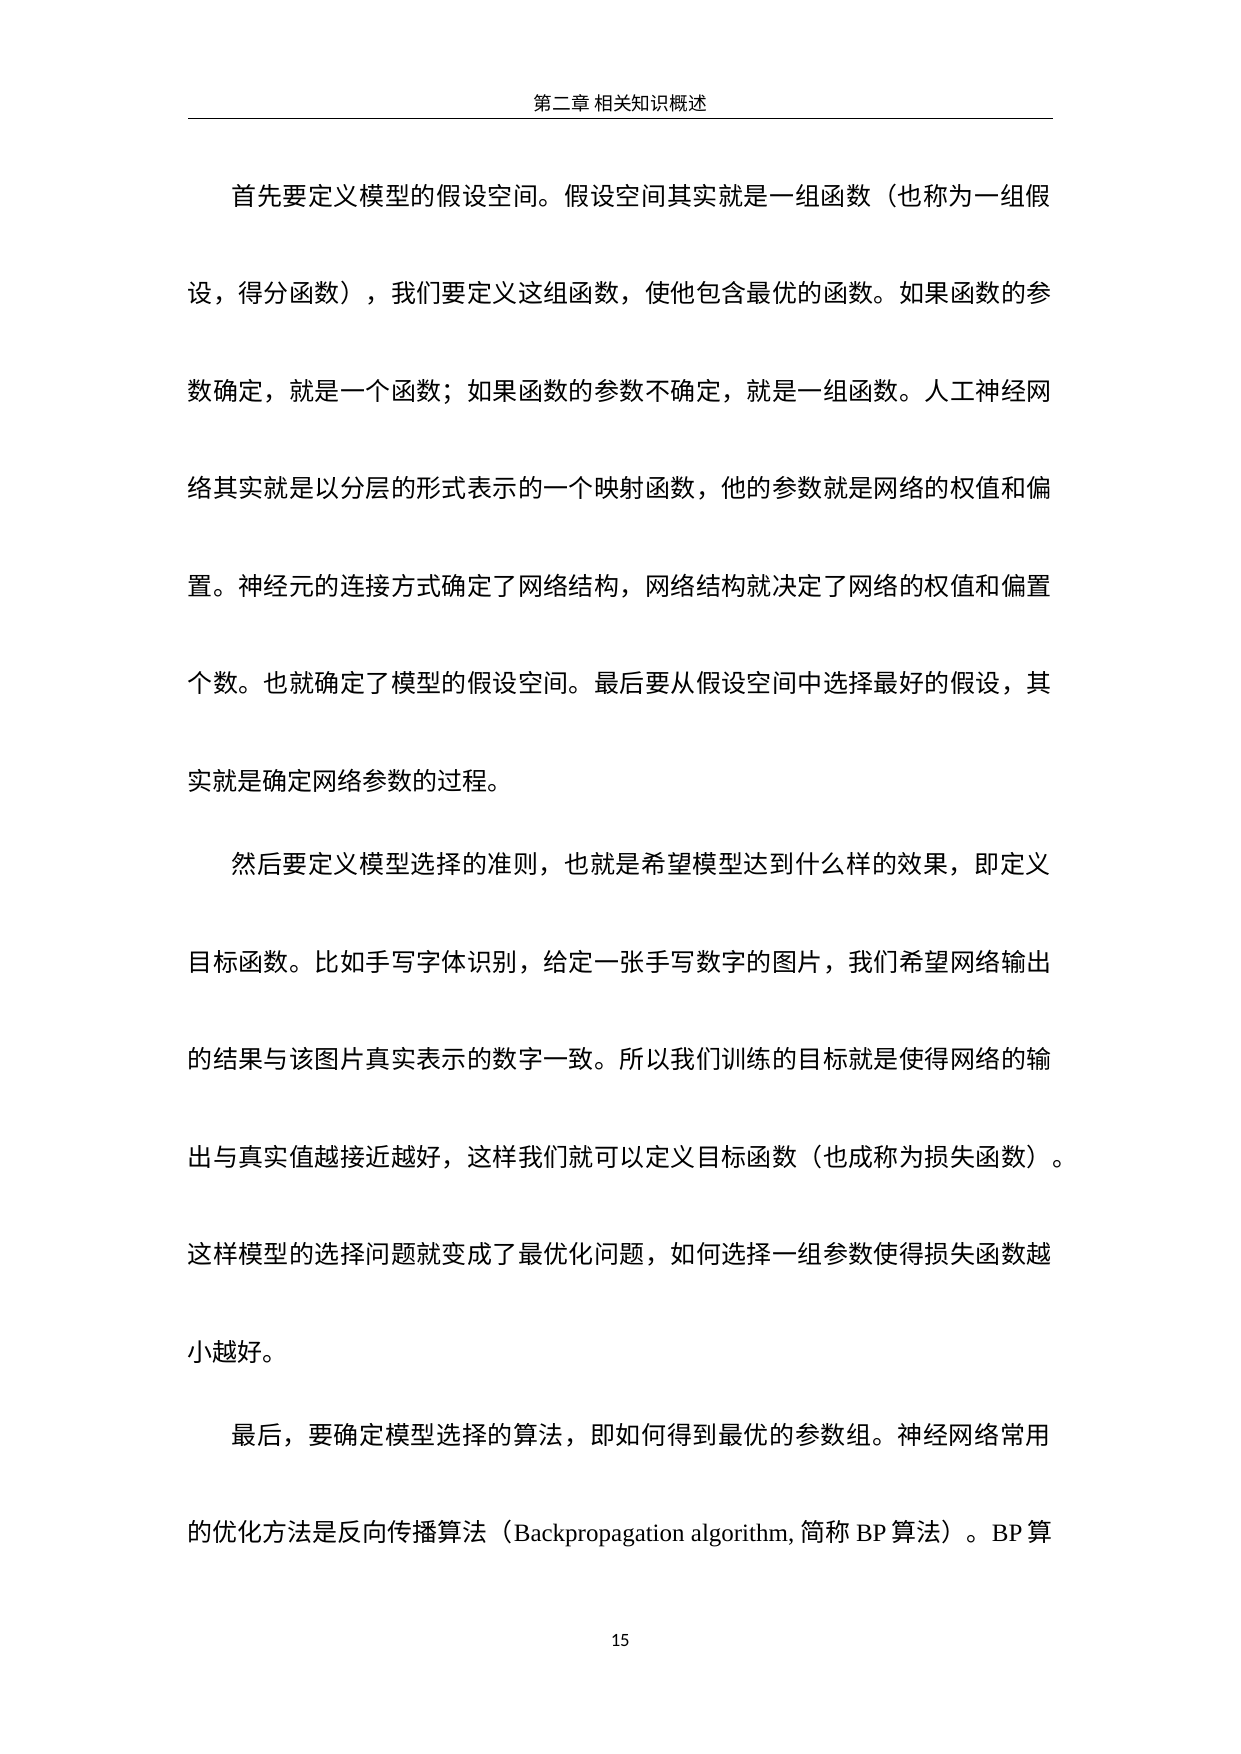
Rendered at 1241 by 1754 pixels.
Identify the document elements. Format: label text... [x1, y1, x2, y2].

text 然后要定义模型选择的准则，也就是希望模型达到什么样的效果，即定义目标函数。比如手写字体识别，给定一张手写数字的图片，我们希望网络输出的结果与该图片真实表示的数字一致。所以我们训练的目标就是使得网络的输出与真实值越接近越好，这样我们就可以定义目标函数（也成称为损失函数）。这样模型的选择问题就变成了最优化问题，如何选择一组参数使得损失函数越小越好。 [187, 830, 1053, 1383]
text 首先要定义模型的假设空间。假设空间其实就是一组函数（也称为一组假设，得分函数），我们要定义这组函数，使他包含最优的函数。如果函数的参数确定，就是一个函数；如果函数的参数不确定，就是一组函数。人工神经网络其实就是以分层的形式表示的一个映射函数，他的参数就是网络的权值和偏置。神经元的连接方式确定了网络结构，网络结构就决定了网络的权值和偏置个数。也就确定了模型的假设空间。最后要从假设空间中选择最好的假设，其实就是确定网络参数的过程。 [187, 162, 1053, 812]
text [187, 1401, 1053, 1563]
